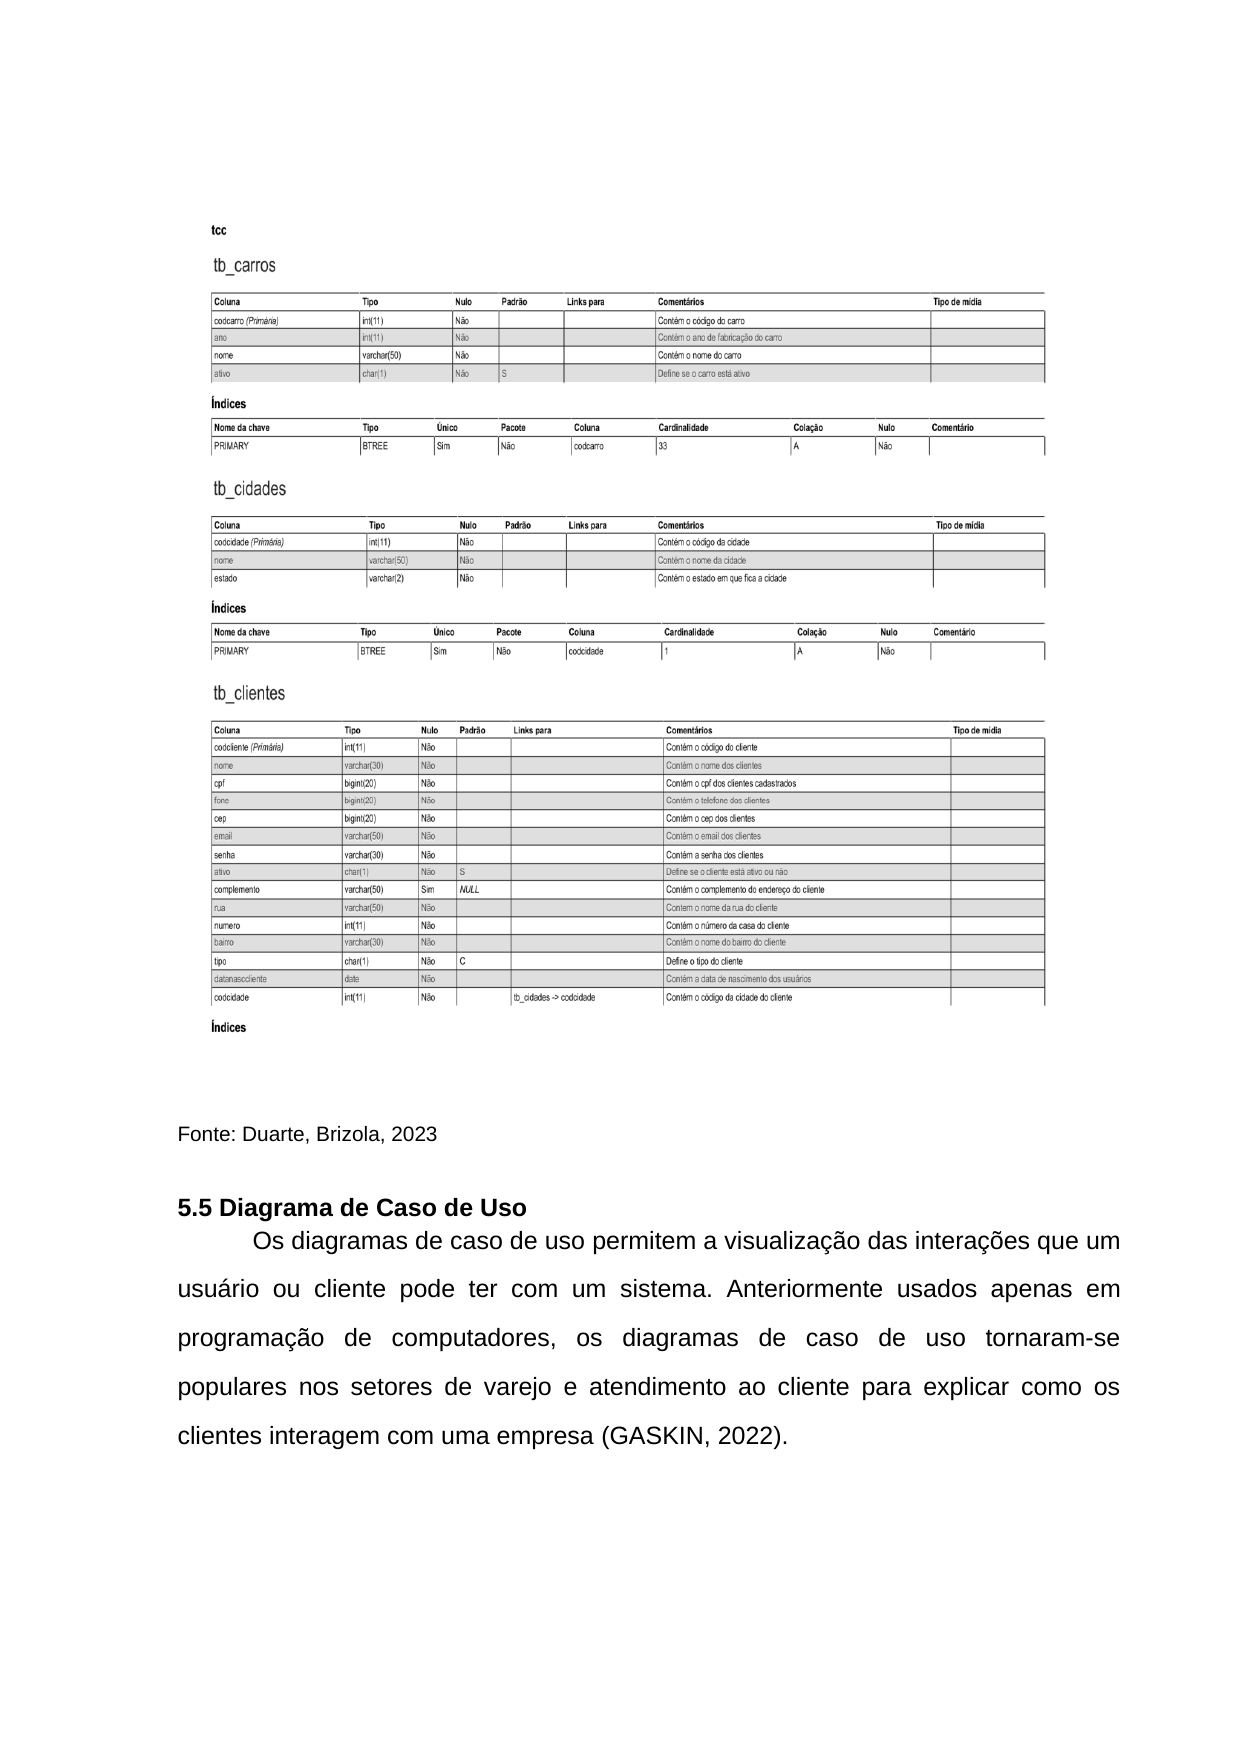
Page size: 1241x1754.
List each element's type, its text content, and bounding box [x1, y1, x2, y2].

picture [177, 191, 1116, 1072]
text Os diagramas de caso de uso permitem a visualização das interações que um usuário ou cliente pode ter com um sistema. Anteriormente usados apenas em programação de computadores, os diagramas de caso de uso tornaram-se populares nos setores de varejo e atendimento ao cliente para explicar como os clientes interagem com uma empresa (GASKIN, 2022). [177, 1224, 1122, 1451]
subtitle 5.5 Diagrama de Caso de Uso [177, 1191, 1122, 1224]
